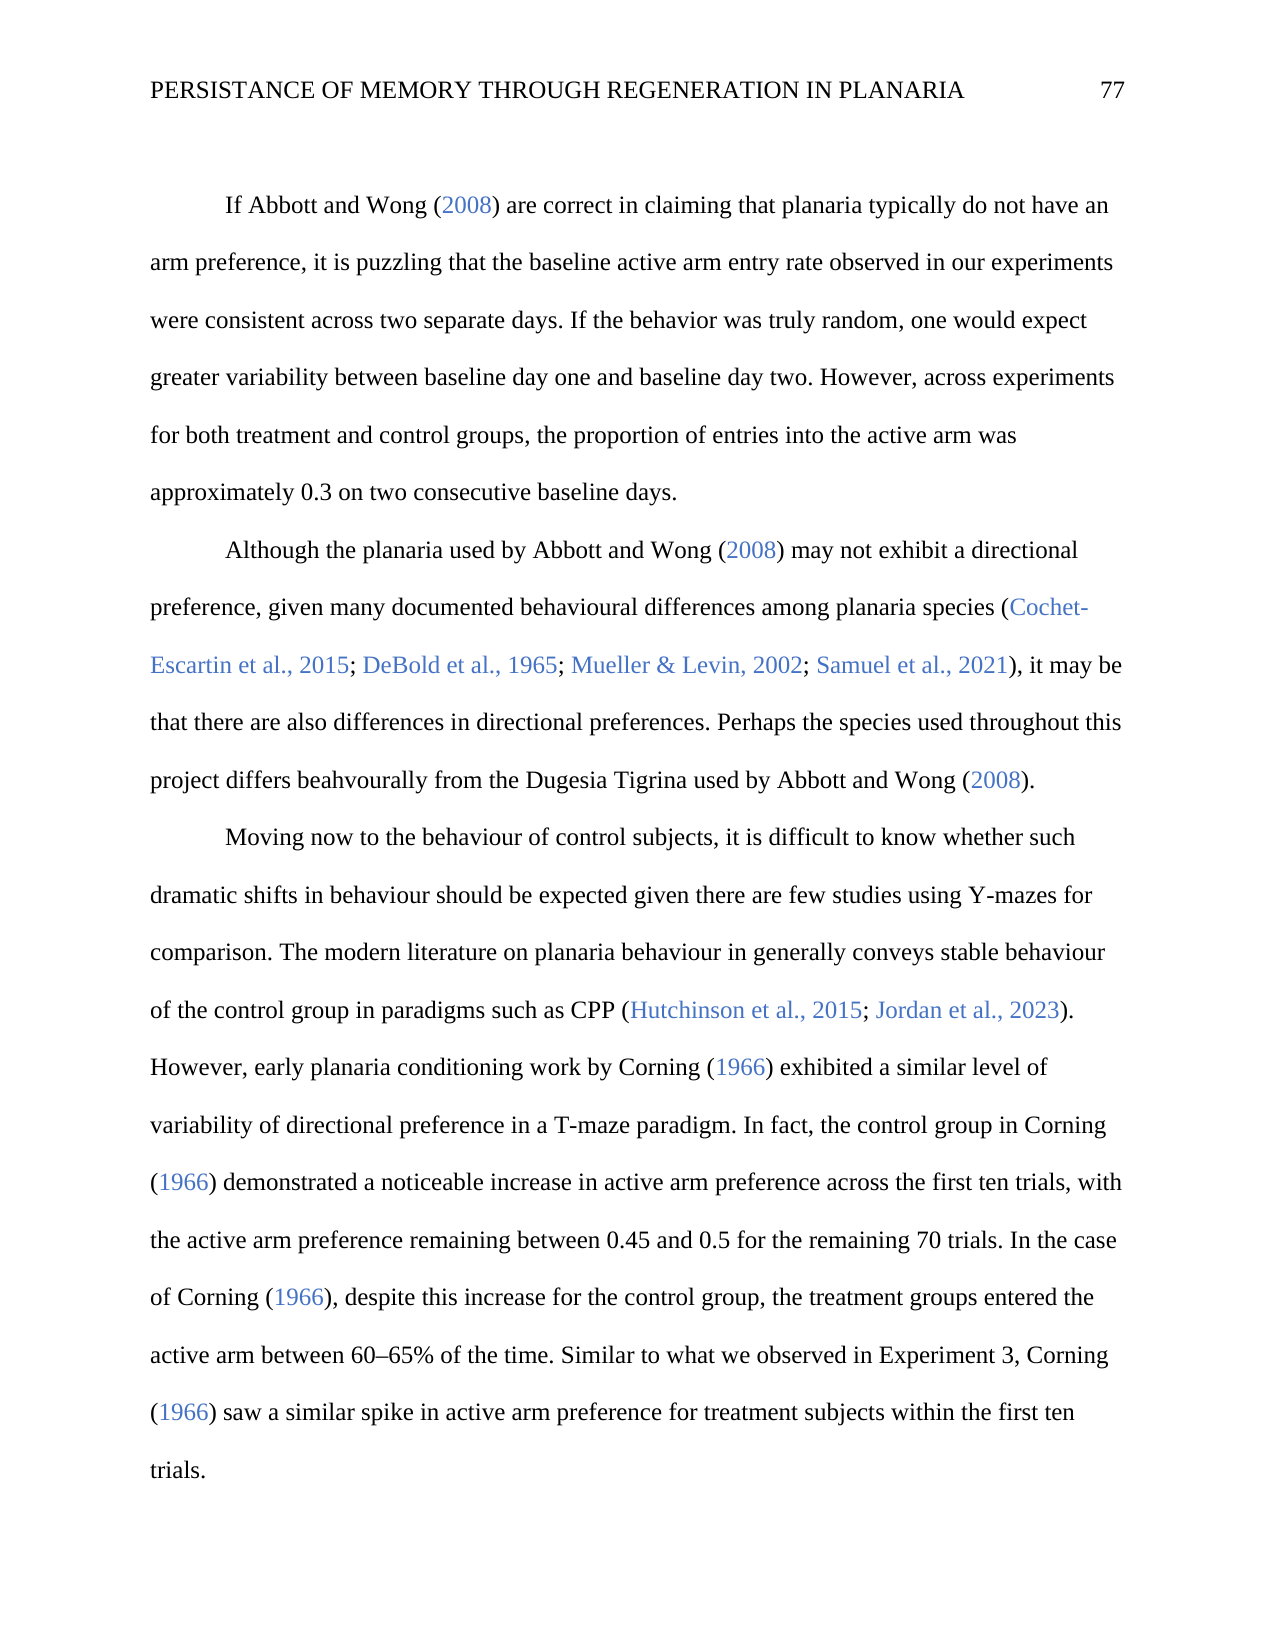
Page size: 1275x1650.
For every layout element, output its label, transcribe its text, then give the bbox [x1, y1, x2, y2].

text If Abbott and Wong (2008) are correct in claiming that planaria typically do not have an arm preference, it is puzzling that the baseline active arm entry rate observed in our experiments were consistent across two separate days. If the behavior was truly random, one would expect greater variability between baseline day one and baseline day two. However, across experiments for both treatment and control groups, the proportion of entries into the active arm was approximately 0.3 on two consecutive baseline days. [150, 190, 1125, 506]
text Moving now to the behaviour of control subjects, it is difficult to know whether such dramatic shifts in behaviour should be expected given there are few studies using Y-mazes for comparison. The modern literature on planaria behaviour in generally conveys stable behaviour of the control group in paradigms such as CPP (Hutchinson et al., 2015; Jordan et al., 2023). However, early planaria conditioning work by Corning (1966) exhibited a similar level of variability of directional preference in a T-maze paradigm. In fact, the control group in Corning (1966) demonstrated a noticeable increase in active arm preference across the first ten trials, with the active arm preference remaining between 0.45 and 0.5 for the remaining 70 trials. In the case of Corning (1966), despite this increase for the control group, the treatment groups entered the active arm between 60–65% of the time. Similar to what we observed in Experiment 3, Corning (1966) saw a similar spike in active arm preference for treatment subjects within the first ten trials. [150, 822, 1125, 1484]
text Although the planaria used by Abbott and Wong (2008) may not exhibit a directional preference, given many documented behavioural differences among planaria species (Cochet-Escartin et al., 2015; DeBold et al., 1965; Mueller & Levin, 2002; Samuel et al., 2021), it may be that there are also differences in directional preferences. Perhaps the species used throughout this project differs beahvourally from the Dugesia Tigrina used by Abbott and Wong (2008). [150, 535, 1125, 794]
